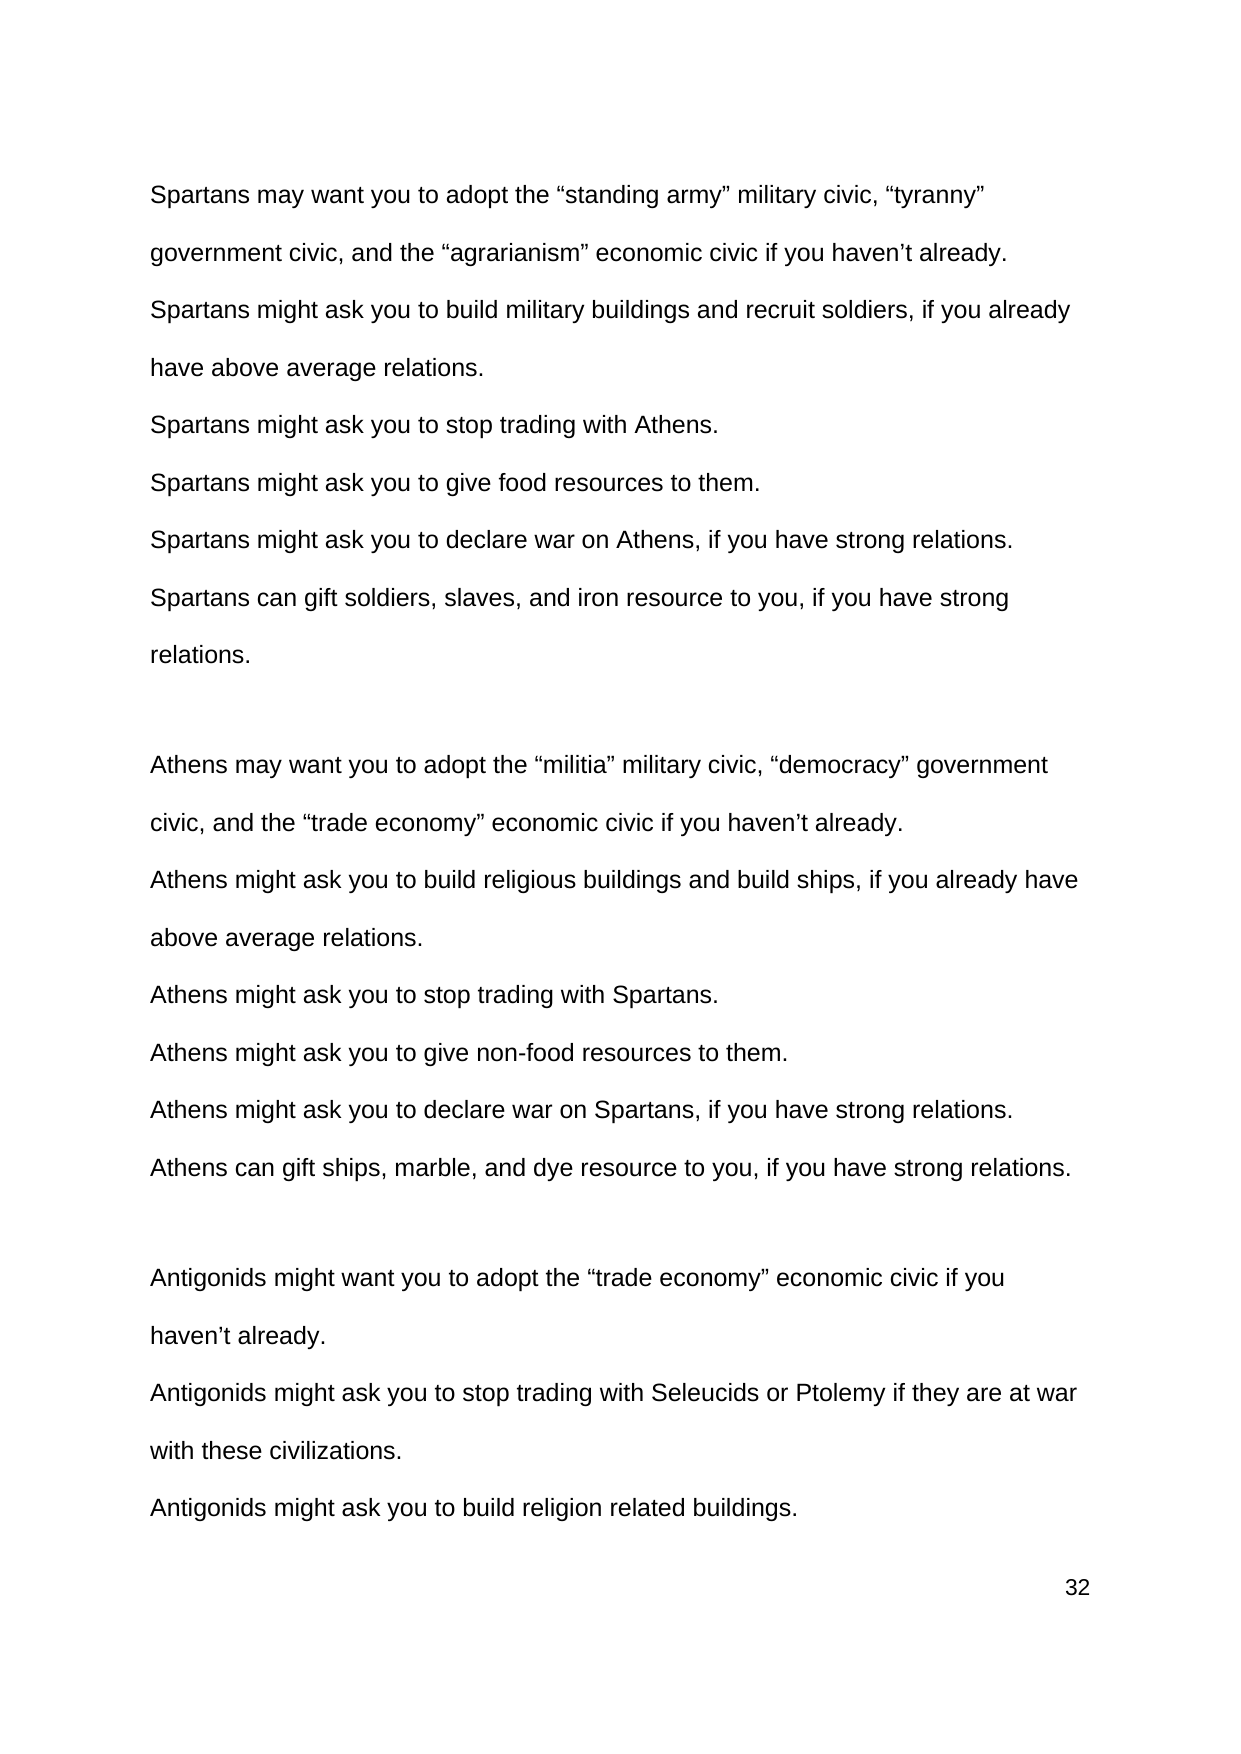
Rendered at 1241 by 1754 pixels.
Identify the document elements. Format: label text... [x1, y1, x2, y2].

text Spartans might ask you to give food resources to them. [150, 468, 1090, 496]
text Athens may want you to adopt the “militia” military civic, “democracy” government civic, and the “trade economy” economic civic if you haven’t already. [150, 750, 1090, 837]
text Spartans might ask you to stop trading with Athens. [150, 410, 1090, 439]
text Spartans might ask you to declare war on Athens, if you have strong relations. [150, 525, 1090, 554]
text Spartans may want you to adopt the “standing army” military civic, “tyranny” government civic, and the “agrarianism” economic civic if you haven’t already. [150, 180, 1090, 266]
text Athens might ask you to declare war on Spartans, if you have strong relations. [150, 1095, 1090, 1124]
text Antigonids might ask you to stop trading with Seleucids or Ptolemy if they are at war with these civilizations. [150, 1378, 1090, 1464]
text Athens might ask you to build religious buildings and build ships, if you already have above average relations. [150, 865, 1090, 952]
text Spartans might ask you to build military buildings and recruit soldiers, if you already have above average relations. [150, 295, 1090, 381]
text Antigonids might ask you to build religion related buildings. [150, 1493, 1090, 1522]
text Athens might ask you to give non-food resources to them. [150, 1038, 1090, 1067]
text Spartans can gift soldiers, slaves, and iron resource to you, if you have strong relations. [150, 583, 1090, 669]
text Antigonids might want you to adopt the “trade economy” economic civic if you haven’t already. [150, 1263, 1090, 1349]
text Athens can gift ships, marble, and dye resource to you, if you have strong relations. [150, 1153, 1090, 1182]
text Athens might ask you to stop trading with Spartans. [150, 980, 1090, 1009]
